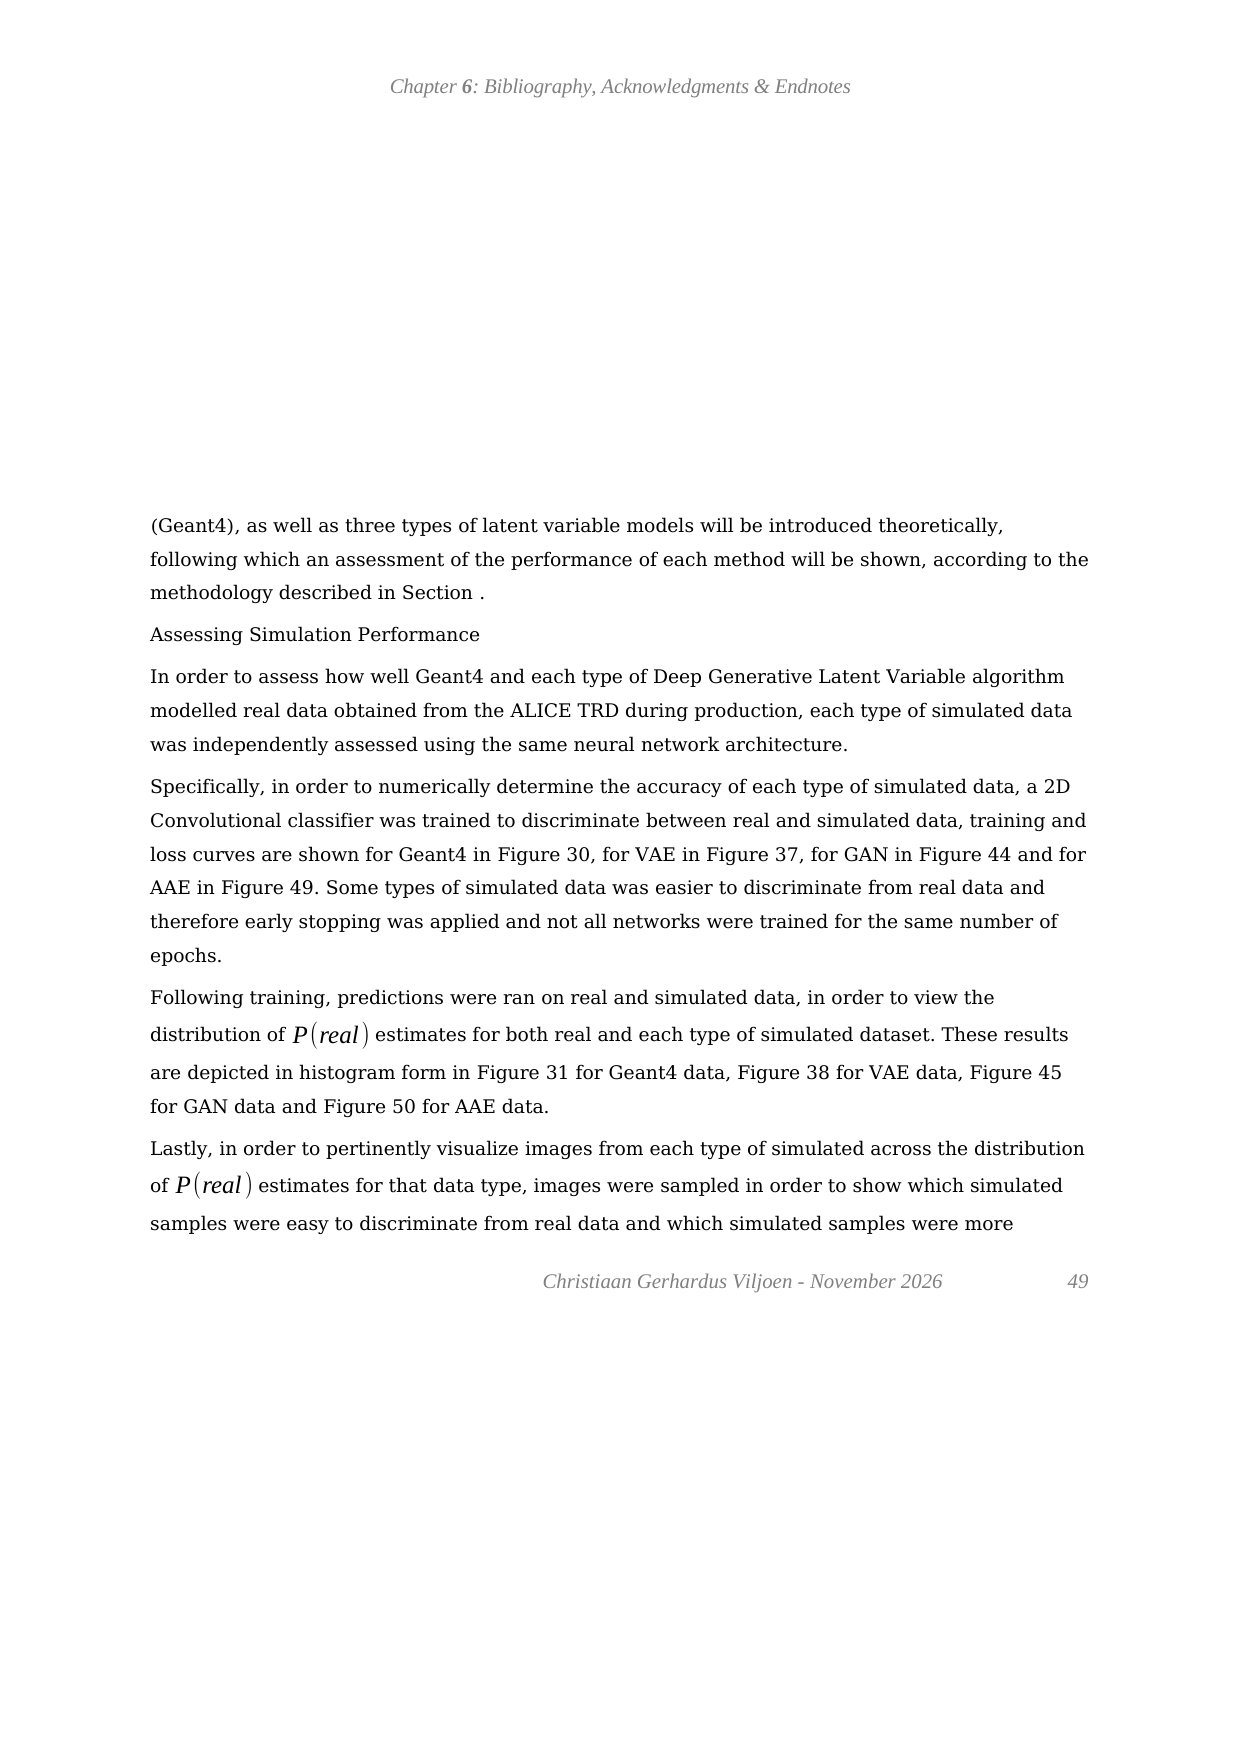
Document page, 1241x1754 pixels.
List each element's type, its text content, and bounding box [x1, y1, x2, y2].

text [150, 514, 1090, 604]
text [150, 1137, 1090, 1234]
text In order to assess how well Geant4 and each type of Deep Generative Latent Variable algorithm modelled real data obtained from the ALICE TRD during production, each type of simulated data was independently assessed using the same neural network architecture. [150, 665, 1090, 755]
text Assessing Simulation Performance [150, 623, 1090, 646]
text Following training, predictions were ran on real and simulated data, in order to view the distribution of estimates for both real and each type of simulated dataset. These results are depicted in histogram form in Figure 31 for Geant4 data, Figure 38 for VAE data, Figure 45 for GAN data and Figure 50 for AAE data. [150, 986, 1090, 1117]
text Specifically, in order to numerically determine the accuracy of each type of simulated data, a 2D Convolutional classifier was trained to discriminate between real and simulated data, training and loss curves are shown for Geant4 in Figure 30, for VAE in Figure 37, for GAN in Figure 44 and for AAE in Figure 49. Some types of simulated data was easier to discriminate from real data and therefore early stopping was applied and not all networks were trained for the same number of epochs. [150, 775, 1090, 966]
